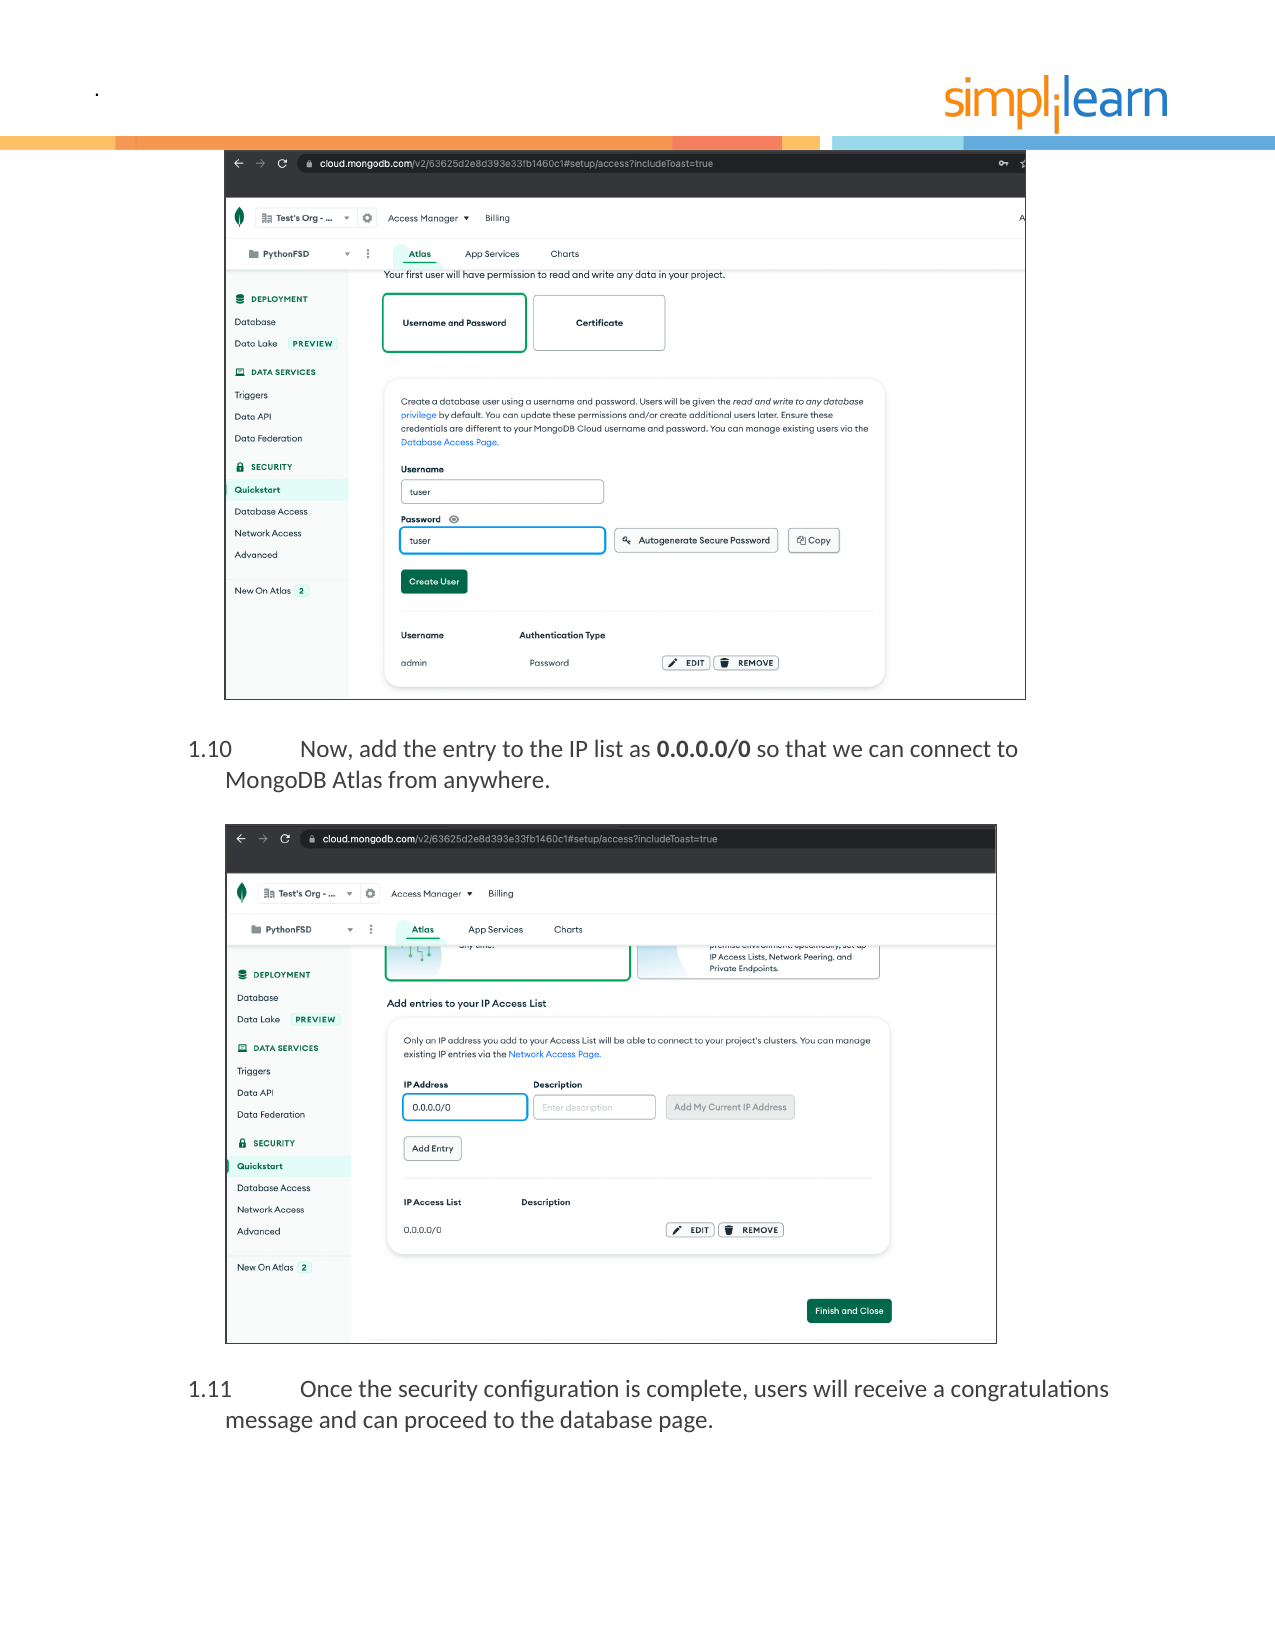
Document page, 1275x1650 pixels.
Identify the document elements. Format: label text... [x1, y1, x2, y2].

picture [227, 826, 996, 1343]
list Once the security configuration is complete, users will receive a congratulations message and can proceed to the database page. [187, 1373, 1125, 1434]
picture [226, 152, 1025, 699]
list Now, add the entry to the IP list as 0.0.0.0/0 so that we can connect to MongoDB Atlas from anywhere. [187, 734, 1125, 795]
picture [0, 75, 1275, 150]
